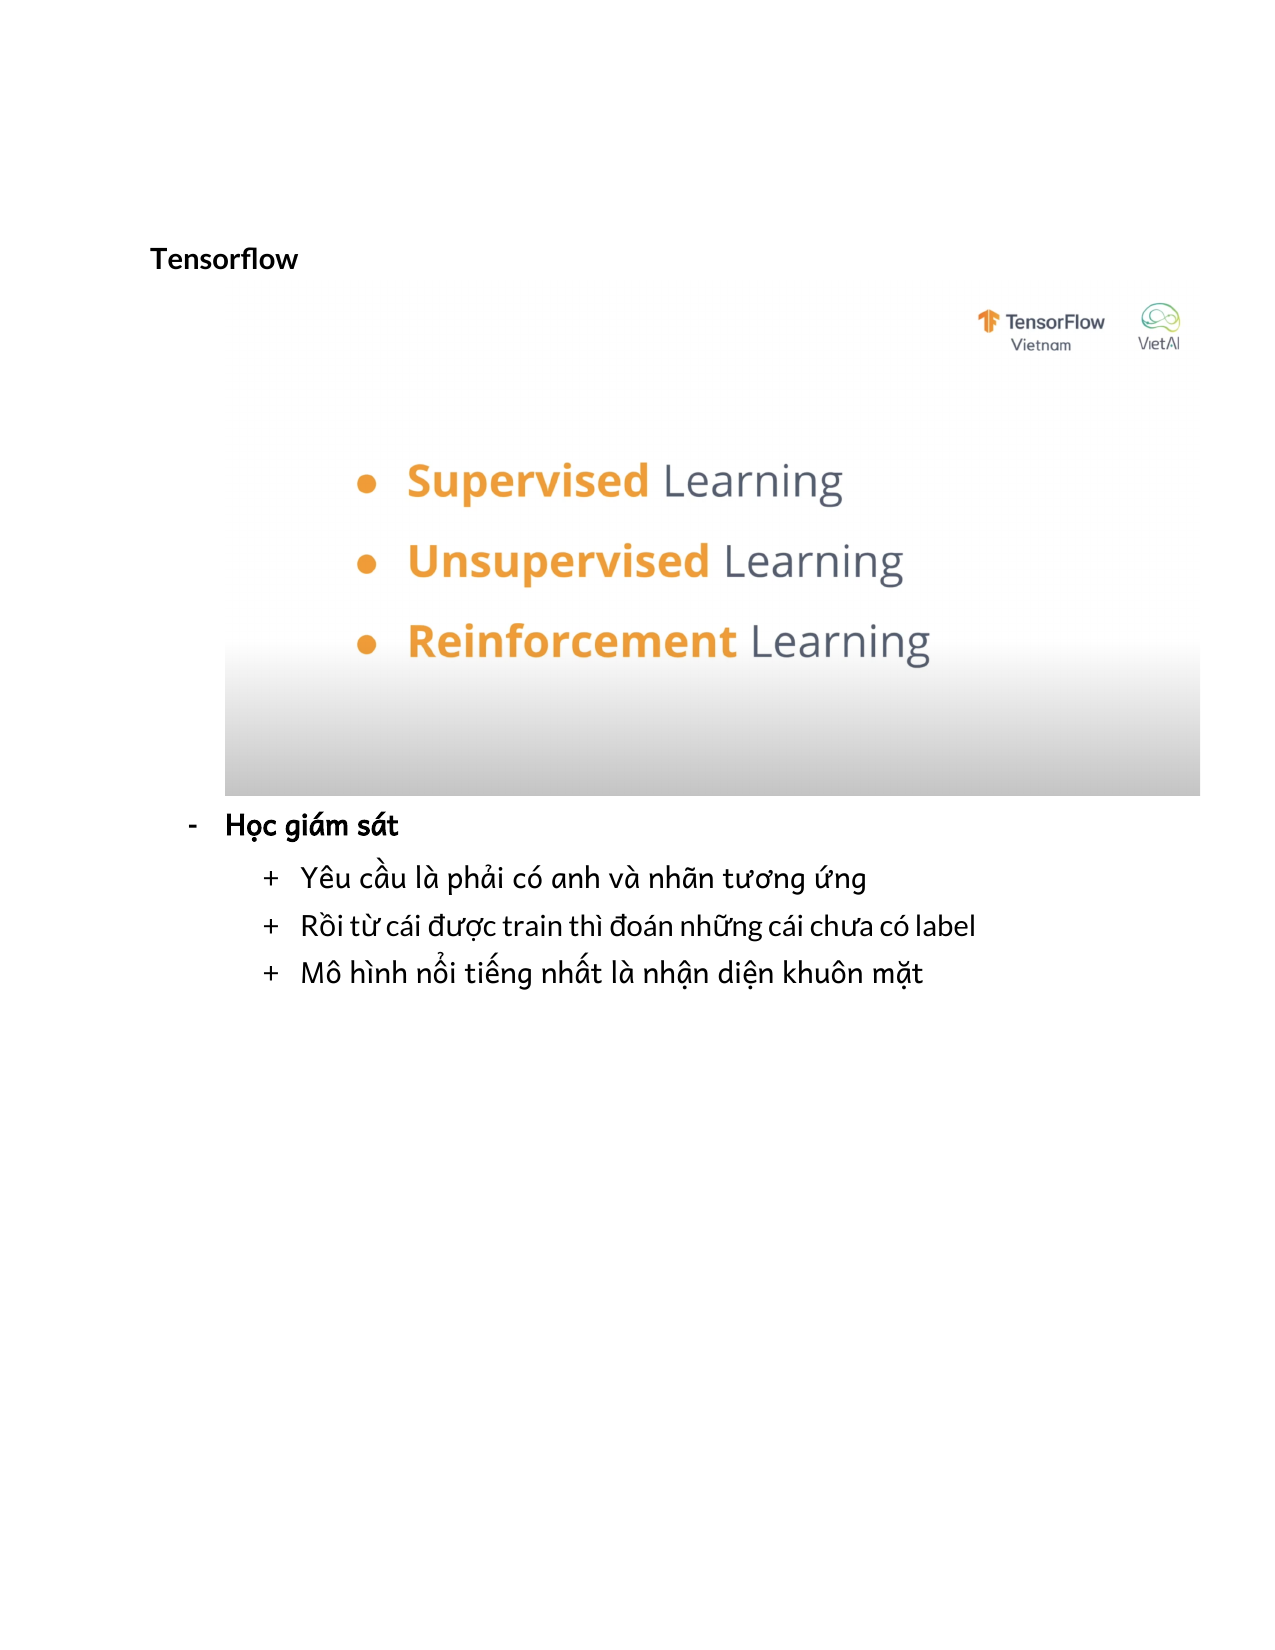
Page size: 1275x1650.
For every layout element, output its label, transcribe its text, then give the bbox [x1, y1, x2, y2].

list Yêu cầu là phải có anh và nhãn tương ứng [262, 853, 1125, 900]
list Mô hình nổi tiếng nhất là nhận diện khuôn mặt [262, 947, 1125, 994]
picture [225, 280, 1200, 796]
list Rồi từ cái được train thì đoán những cái chưa có label [262, 907, 1125, 942]
list Học giám sát [187, 799, 1125, 846]
text Tensorflow [150, 241, 1125, 276]
